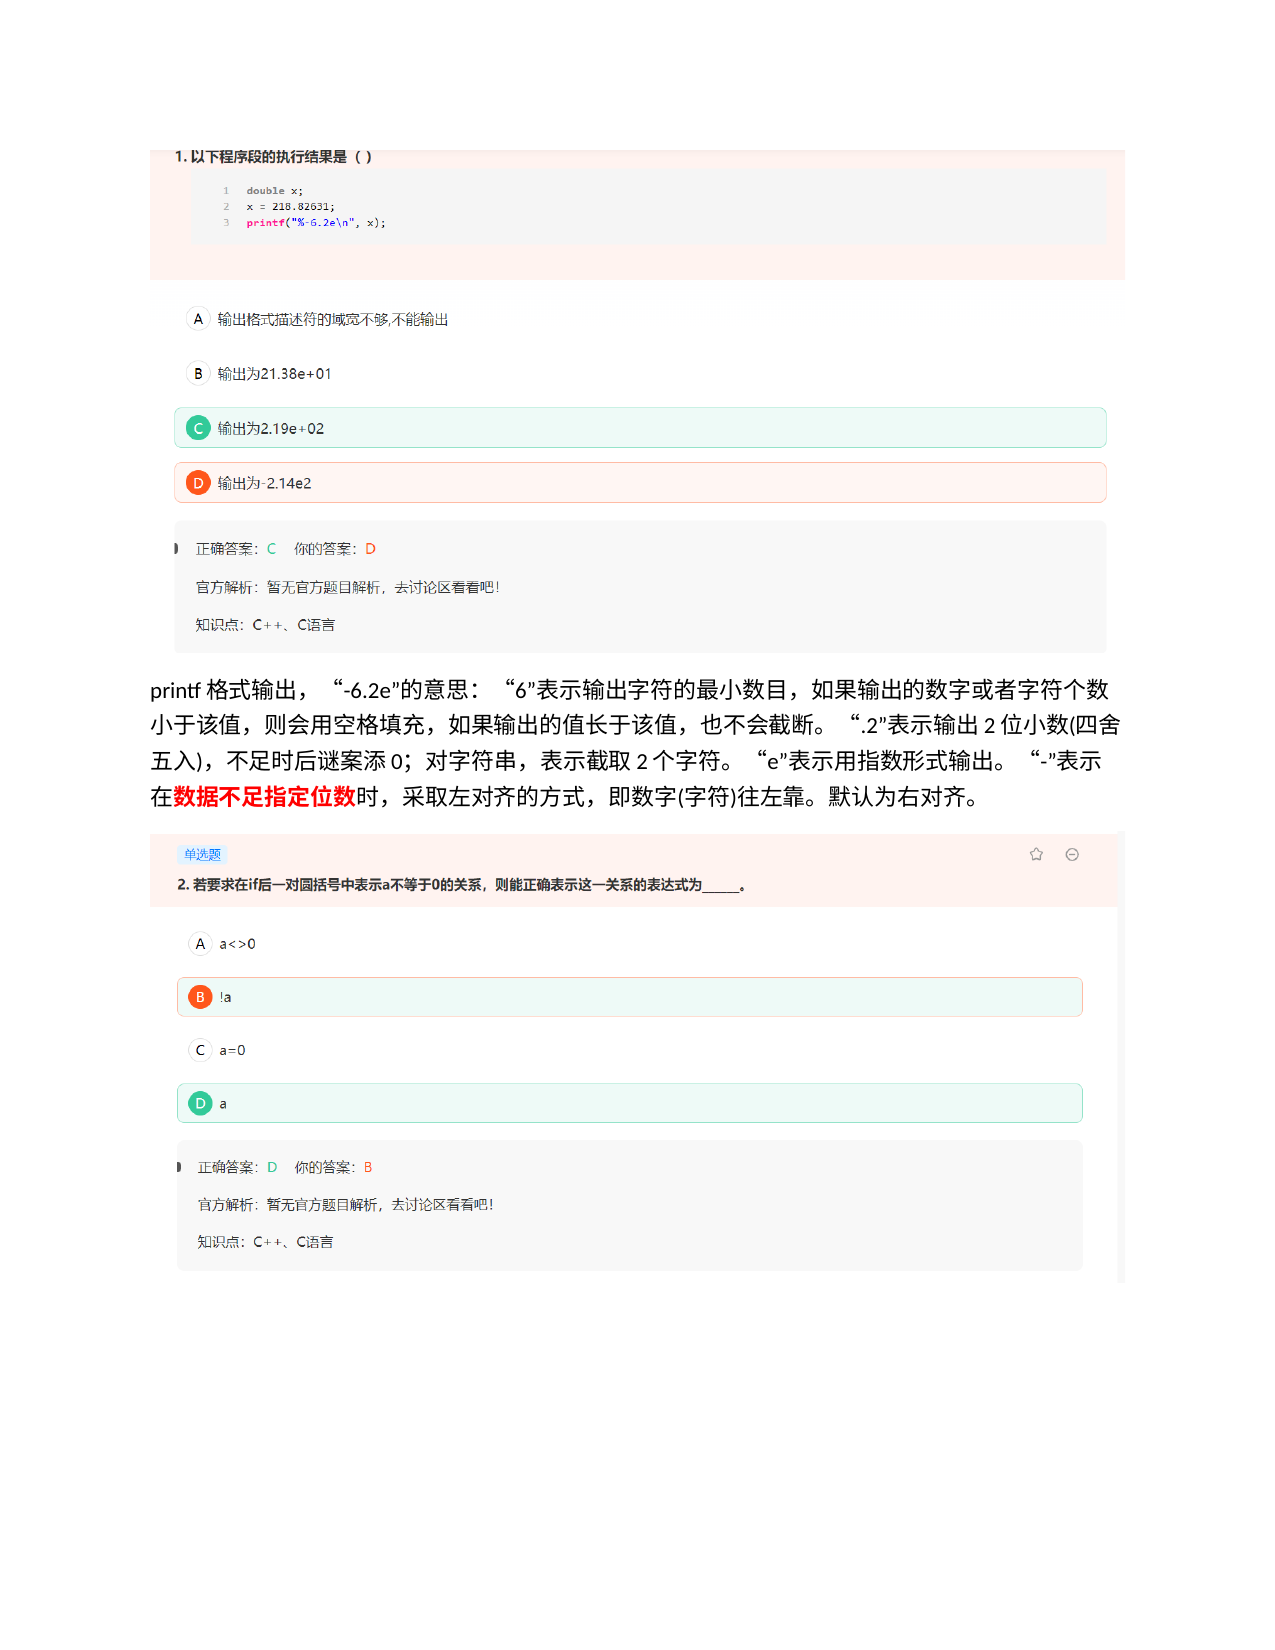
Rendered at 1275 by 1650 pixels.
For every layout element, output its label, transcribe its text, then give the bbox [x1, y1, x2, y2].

picture [150, 831, 1125, 1283]
picture [150, 150, 1125, 653]
text printf格式输出，“-6.2e”的意思：“6”表示输出字符的最小数目，如果输出的数字或者字符个数小于该值，则会用空格填充，如果输出的值长于该值，也不会截断。“.2”表示输出2位小数(四舍五入)，不足时后谜案添0；对字符串，表示截取2个字符。“e”表示用指数形式输出。“-”表示在数据不足指定位数时，采取左对齐的方式，即数字(字符)往左靠。默认为右对齐。 [150, 672, 1125, 812]
